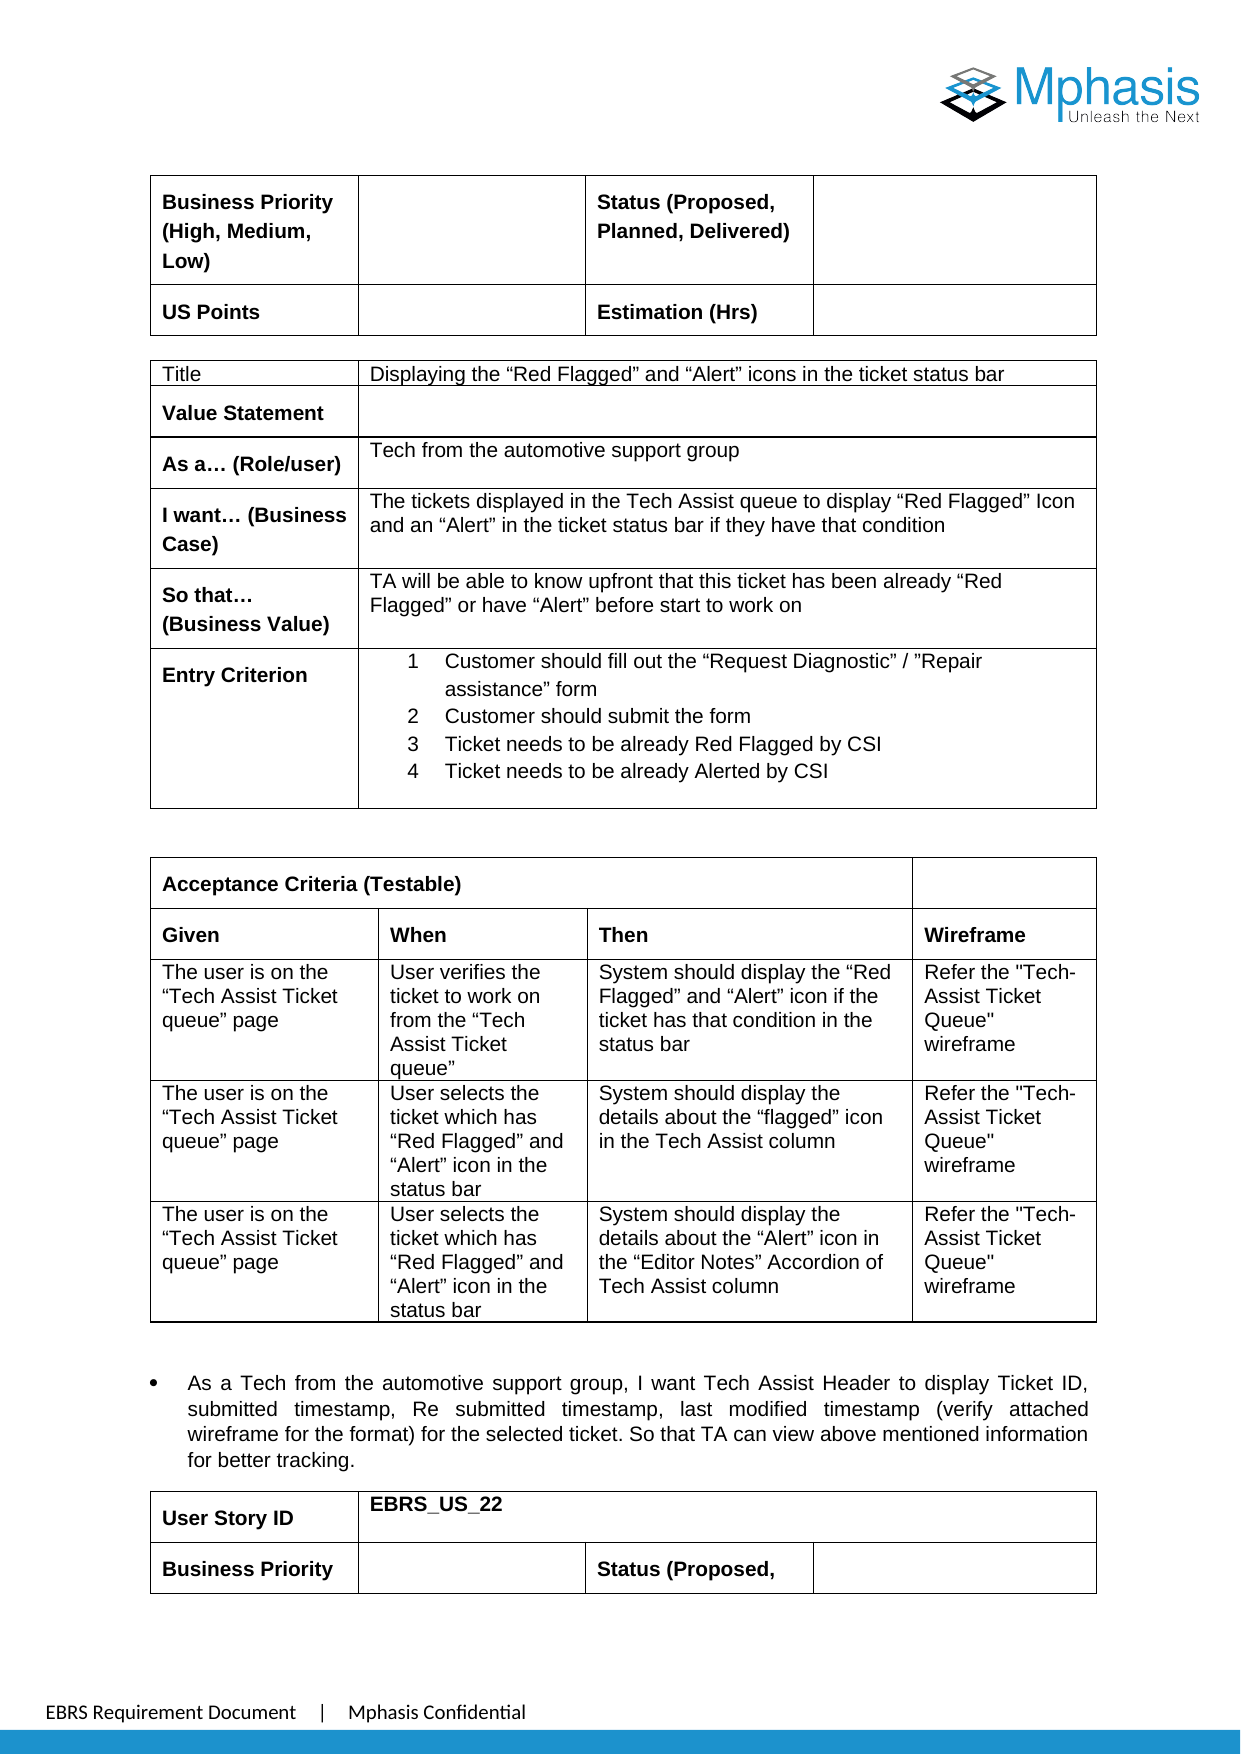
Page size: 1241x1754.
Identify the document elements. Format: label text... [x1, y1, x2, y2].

table_cell [359, 176, 585, 284]
picture [926, 51, 1213, 139]
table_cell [586, 1543, 813, 1593]
table_cell So that… (Business Value) [151, 569, 358, 648]
table_cell Entry Criterion [151, 649, 358, 808]
list As a Tech from the automotive support group, I want Tech Assist Header to display Ticket ID, submitted timestamp, Re submitted timestamp, last modified timestamp (verify attached wireframe for the format) for the selected ticket. So that TA can view above mentioned information for better tracking. [150, 1370, 1090, 1472]
table_cell Customer should fill out the “Request Diagnostic” / ”Repair assistance” form Customer should submit the form Ticket needs to be already Red Flagged by CSI Ticket needs to be already Alerted by CSI [359, 649, 1096, 808]
table_cell System should display the details about the “Alert” icon in the “Editor Notes” Accordion of Tech Assist column [588, 1202, 912, 1321]
table_cell Business Priority (High, Medium, Low) [151, 176, 358, 284]
table_cell The user is on the “Tech Assist Ticket queue” page [151, 1081, 378, 1201]
table_cell When [379, 909, 587, 959]
table_cell [359, 285, 585, 335]
table_cell User verifies the ticket to work on from the “Tech Assist Ticket queue” [379, 960, 587, 1080]
table_cell The user is on the “Tech Assist Ticket queue” page [151, 1202, 378, 1321]
table_header EBRS_US_22 [359, 1492, 1096, 1542]
table_header Displaying the “Red Flagged” and “Alert” icons in the ticket status bar [359, 361, 1096, 385]
table_cell Value Statement [151, 386, 358, 436]
table_cell Status (Proposed, Planned, Delivered) [586, 176, 813, 284]
table_cell [814, 285, 1096, 335]
table_cell Refer the "Tech-Assist Ticket Queue" wireframe [913, 1081, 1096, 1201]
table_cell User selects the ticket which has “Red Flagged” and “Alert” icon in the status bar [379, 1202, 587, 1321]
table_cell The user is on the “Tech Assist Ticket queue” page [151, 960, 378, 1080]
table_cell The tickets displayed in the Tech Assist queue to display “Red Flagged” Icon and an “Alert” in the ticket status bar if they have that condition [359, 489, 1096, 568]
table_cell Refer the "Tech-Assist Ticket Queue" wireframe [913, 960, 1096, 1080]
table_cell Tech from the automotive support group [359, 438, 1096, 487]
table_header Acceptance Criteria (Testable) [151, 858, 912, 908]
table_cell US Points [151, 285, 358, 335]
table_cell [814, 1543, 1096, 1593]
table_cell I want… (Business Case) [151, 489, 358, 568]
table_cell Wireframe [913, 909, 1096, 959]
table_cell Then [588, 909, 912, 959]
table_cell Estimation (Hrs) [586, 285, 813, 335]
table_cell Refer the "Tech-Assist Ticket Queue" wireframe [913, 1202, 1096, 1321]
table_cell [814, 176, 1096, 284]
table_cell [151, 1543, 358, 1593]
table_header User Story ID [151, 1492, 358, 1542]
table_cell System should display the “Red Flagged” and “Alert” icon if the ticket has that condition in the status bar [588, 960, 912, 1080]
table_cell [359, 1543, 585, 1593]
table_cell TA will be able to know upfront that this ticket has been already “Red Flagged” or have “Alert” before start to work on [359, 569, 1096, 648]
table_cell [359, 386, 1096, 436]
table_header Title [151, 361, 358, 385]
table_cell User selects the ticket which has “Red Flagged” and “Alert” icon in the status bar [379, 1081, 587, 1201]
table_cell System should display the details about the “flagged” icon in the Tech Assist column [588, 1081, 912, 1201]
table_cell Given [151, 909, 378, 959]
table_cell As a… (Role/user) [151, 438, 358, 487]
table_header [913, 858, 1096, 908]
